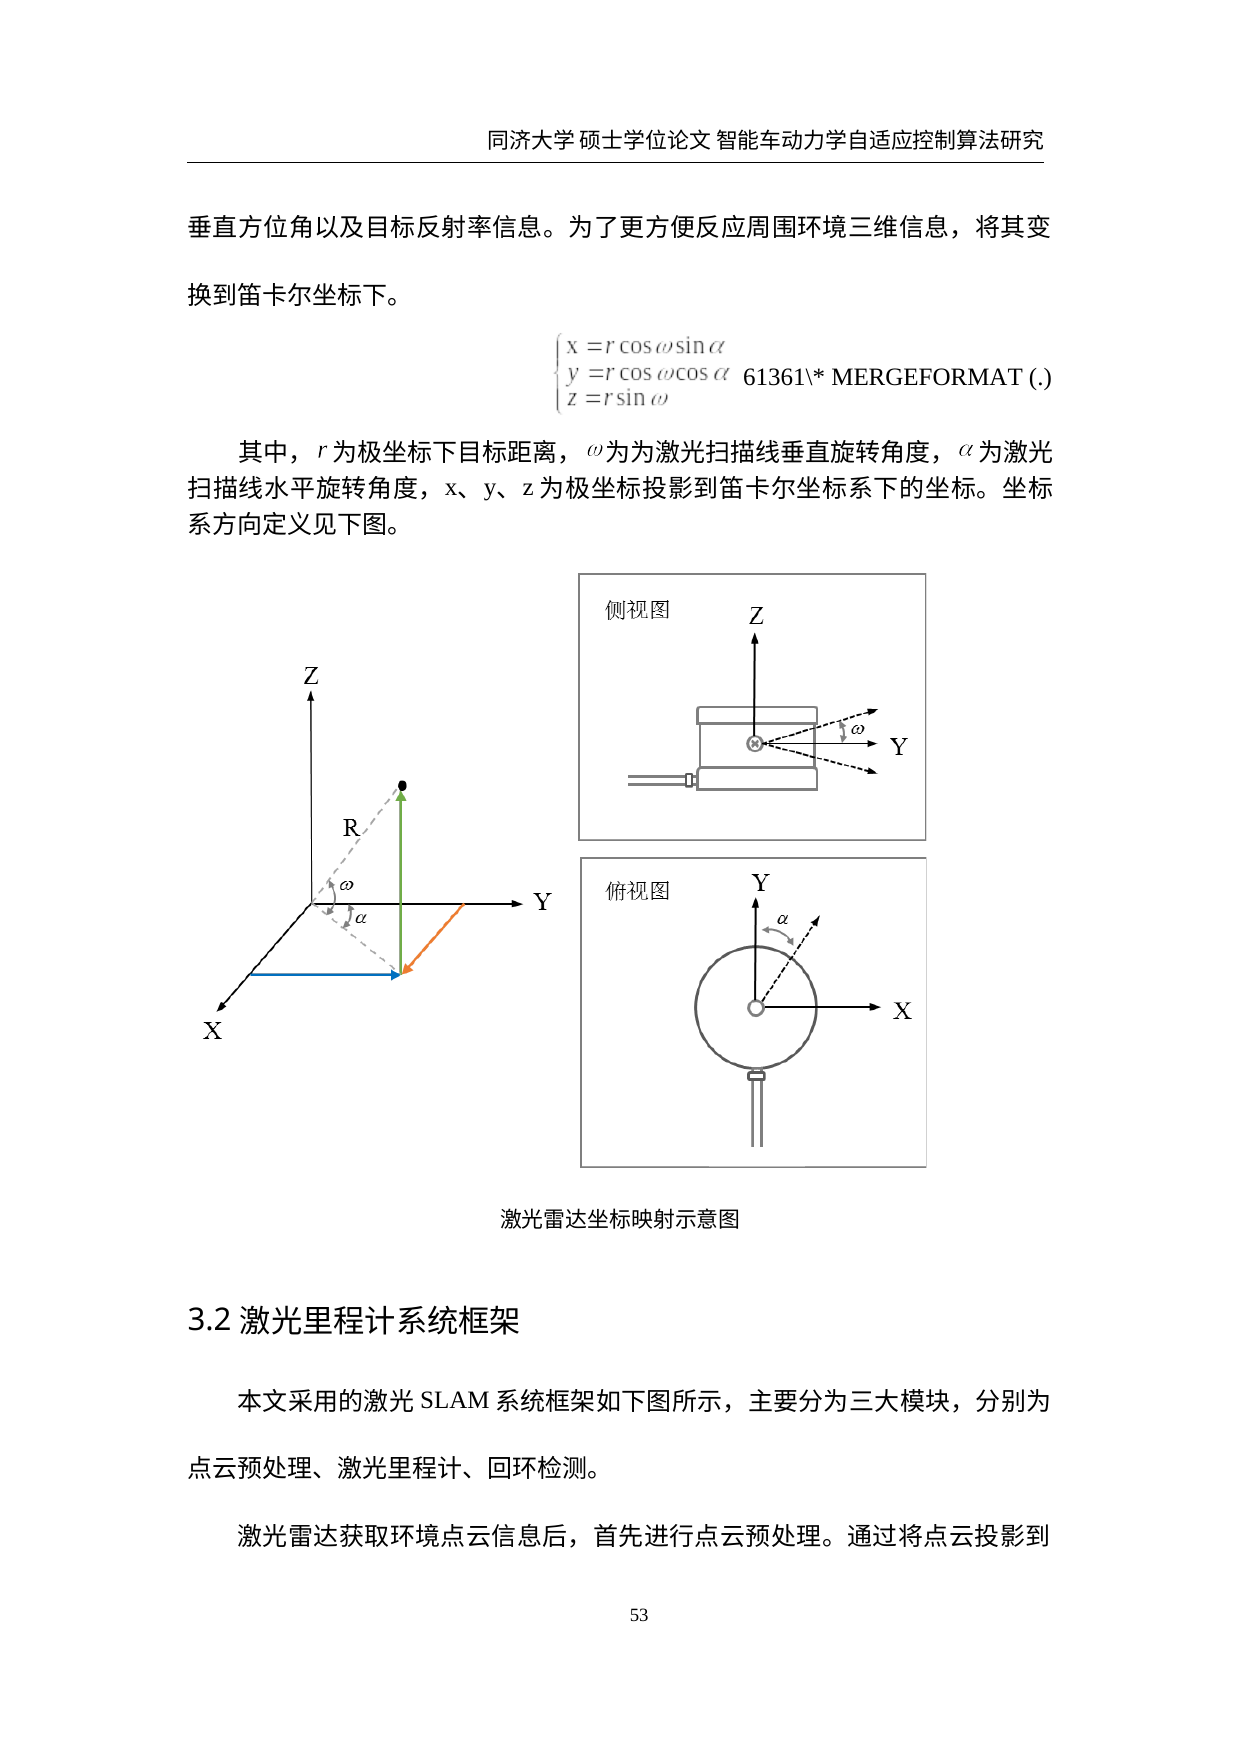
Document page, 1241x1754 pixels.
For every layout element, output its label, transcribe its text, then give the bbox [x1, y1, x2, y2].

text 其中，为极坐标下目标距离，为为激光扫描线垂直旋转角度，为激光扫描线水平旋转角度，x、y、z为极坐标投影到笛卡尔坐标系下的坐标。坐标系方向定义见下图。 [187, 432, 1053, 541]
text 激光雷达坐标映射示意图 [187, 1201, 1053, 1235]
text 本文采用的激光SLAM系统框架如下图所示，主要分为三大模块，分别为点云预处理、激光里程计、回环检测。 [187, 1365, 1053, 1501]
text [187, 191, 1053, 327]
picture [187, 573, 927, 1189]
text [187, 1501, 1053, 1569]
text 3.2 激光里程计系统框架 [187, 1285, 1053, 1353]
